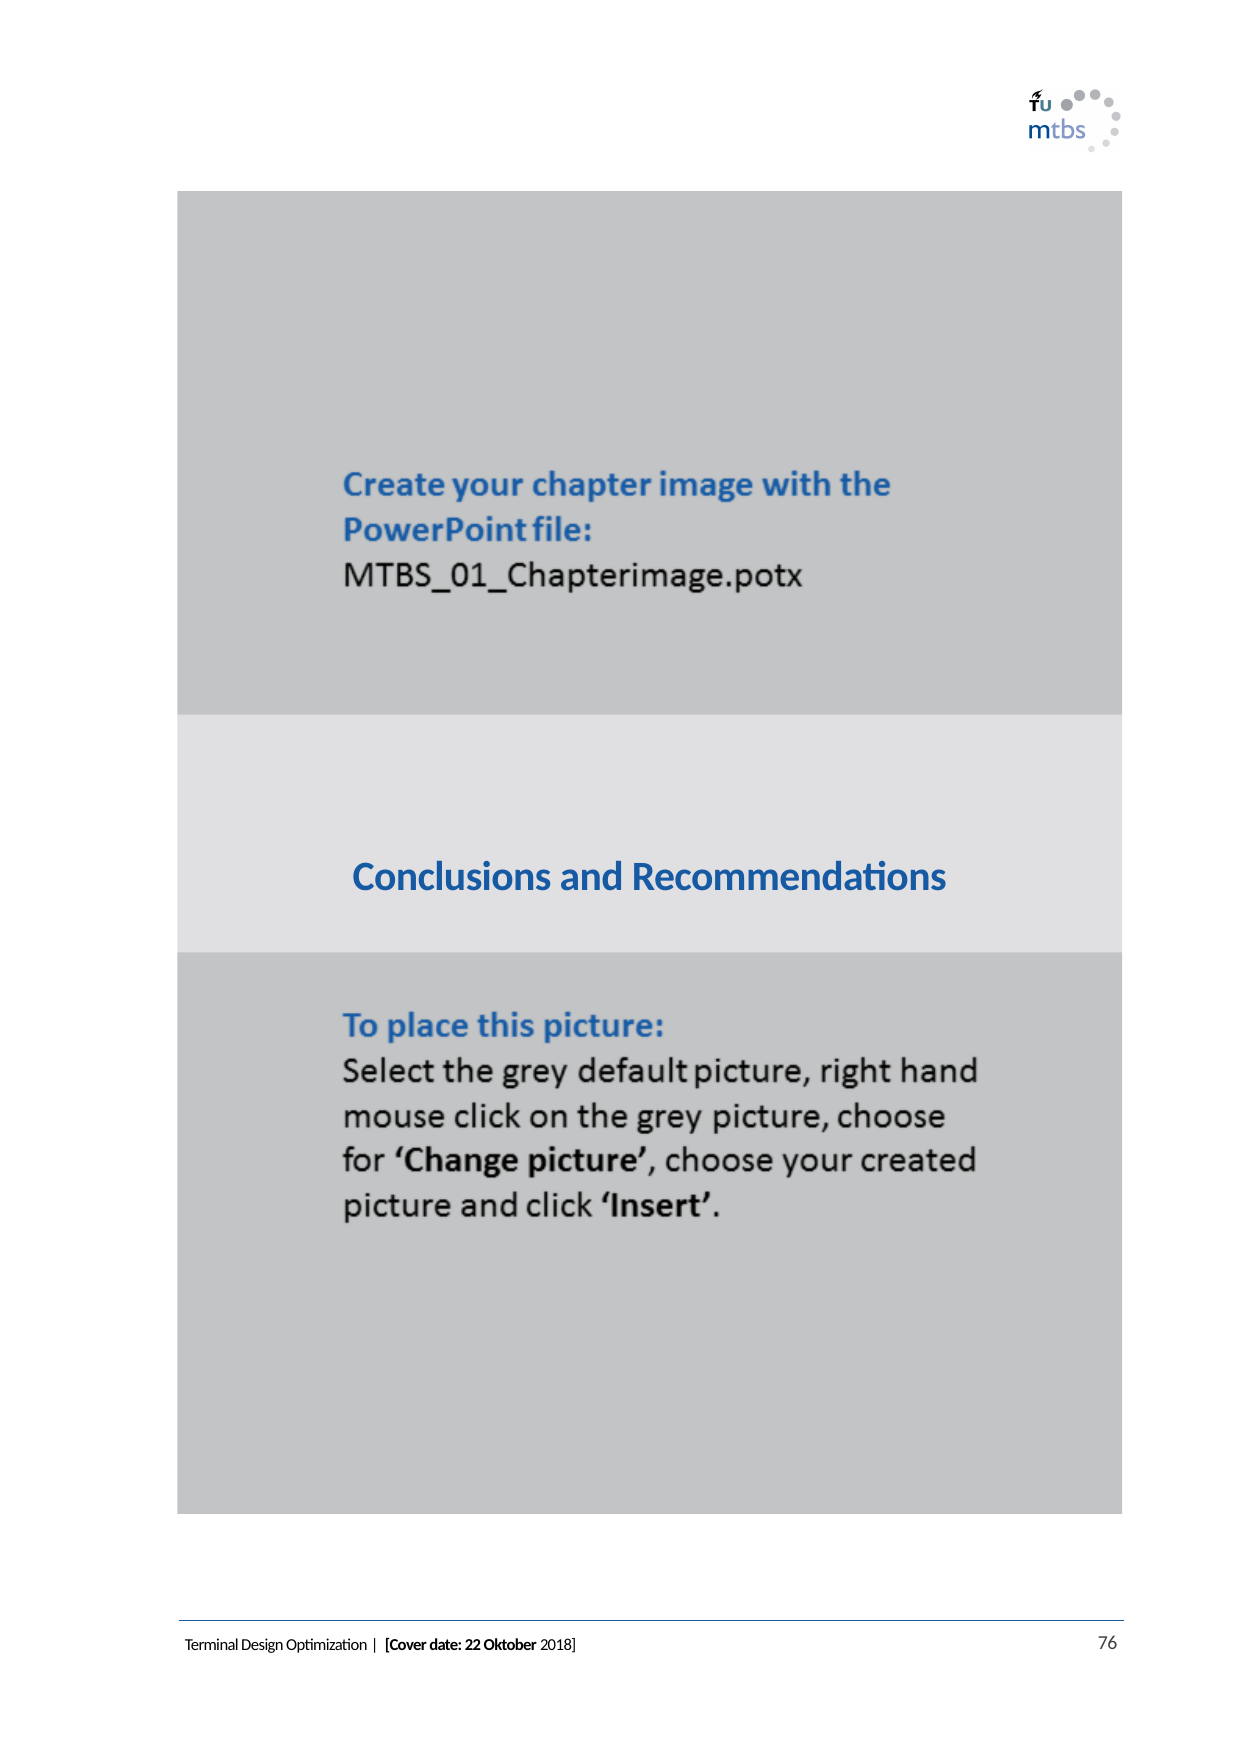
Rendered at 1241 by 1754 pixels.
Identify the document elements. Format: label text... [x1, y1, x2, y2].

picture [1028, 88, 1122, 153]
picture [177, 191, 1123, 1514]
subtitle Conclusions and Recommendations [177, 850, 1122, 901]
